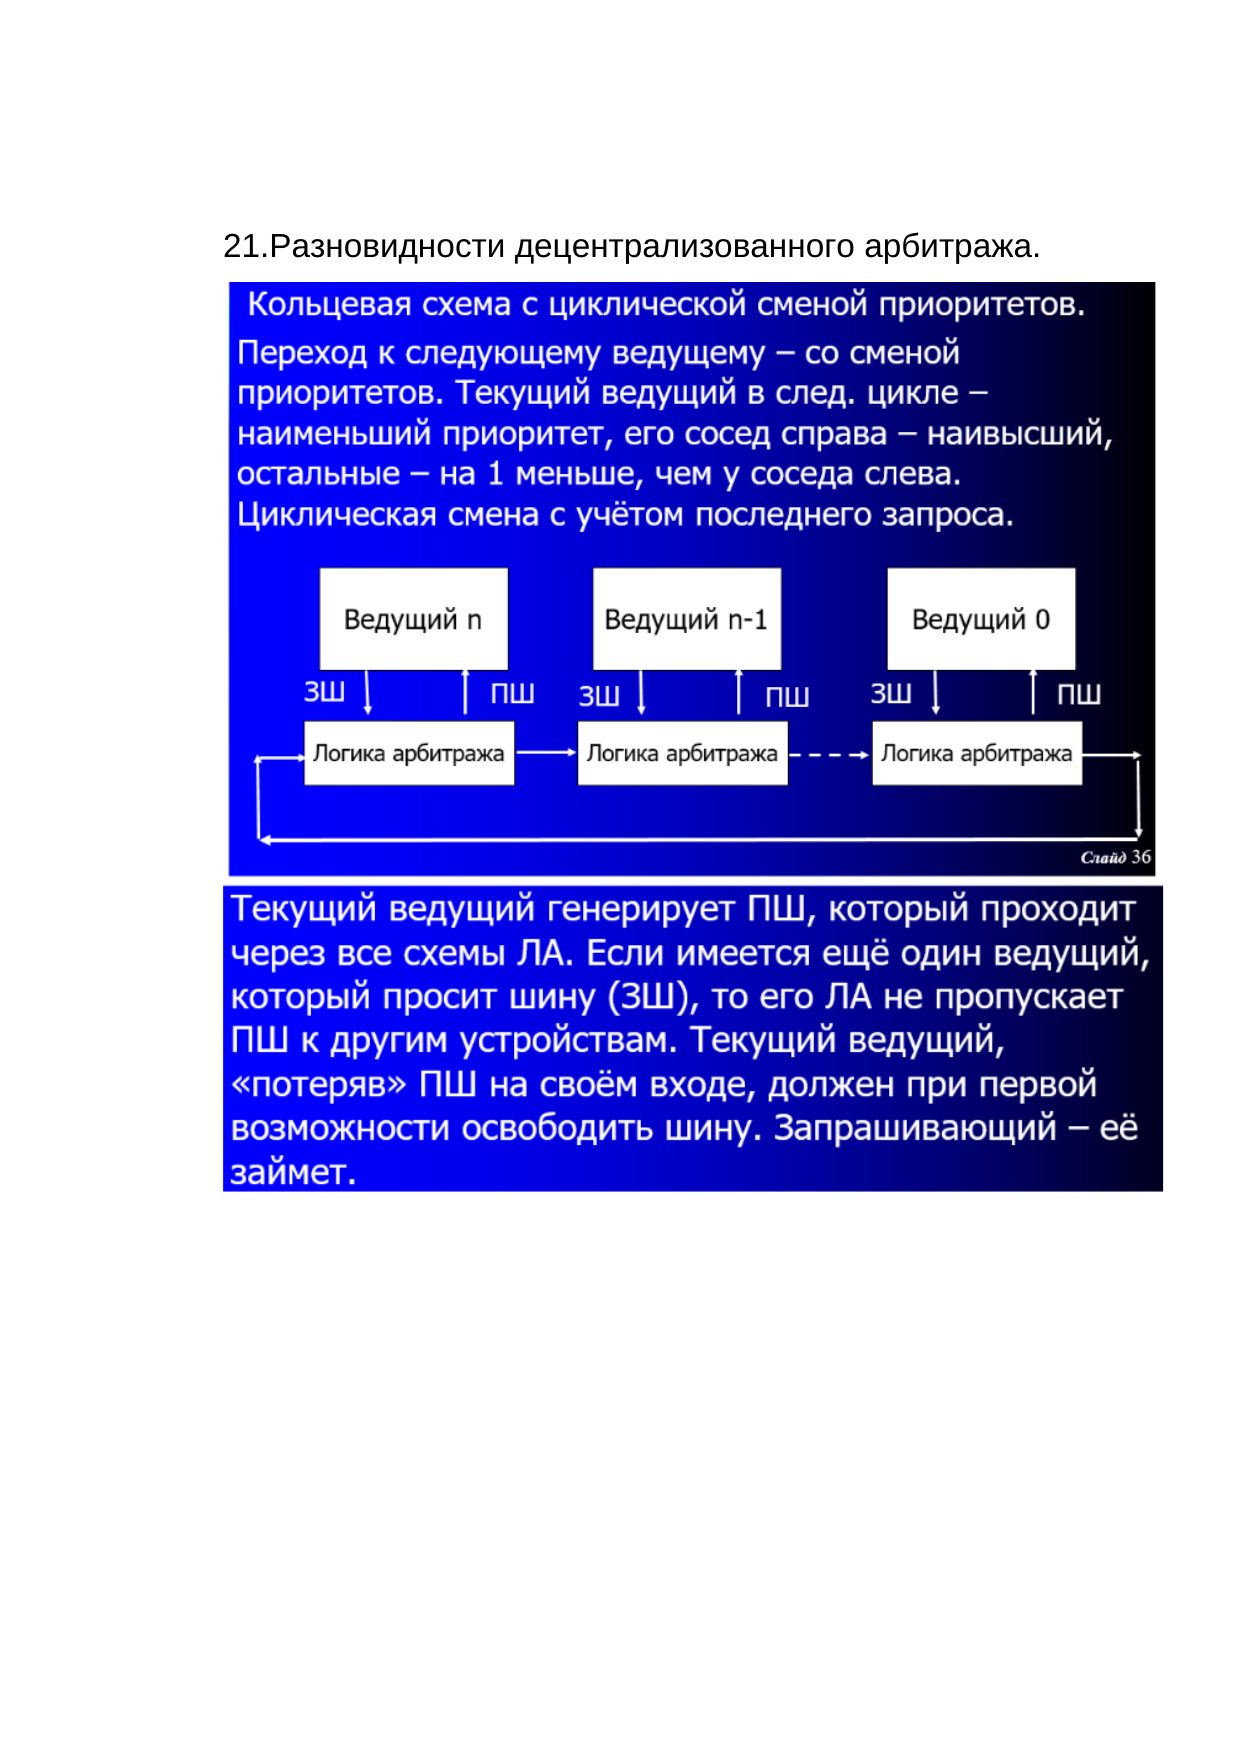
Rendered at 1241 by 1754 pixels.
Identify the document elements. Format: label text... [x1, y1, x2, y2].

picture [222, 282, 1164, 877]
subtitle 21.Разновидности децентрализованного арбитража. [223, 226, 1090, 264]
picture [222, 880, 1164, 1193]
